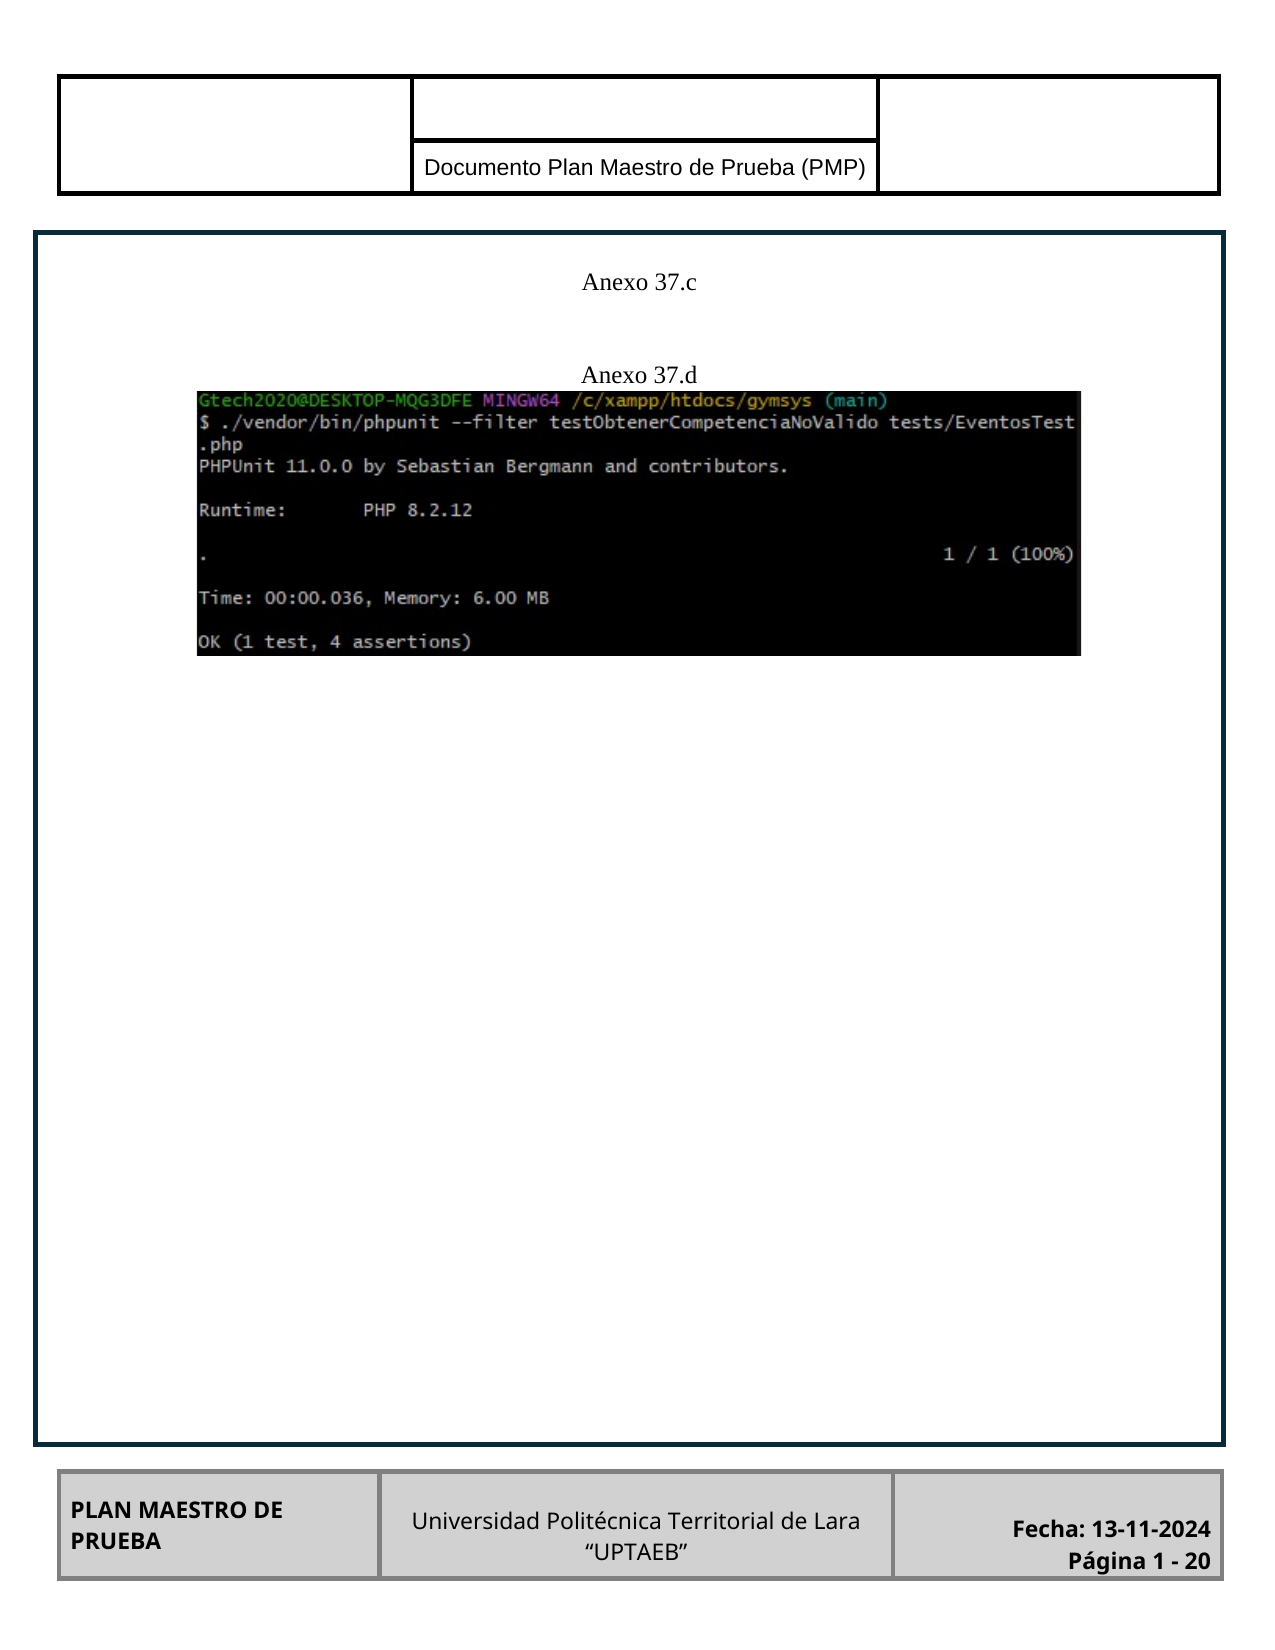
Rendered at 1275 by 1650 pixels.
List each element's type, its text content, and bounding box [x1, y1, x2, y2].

picture [196, 391, 1082, 656]
text Anexo 37.d [97, 361, 1181, 389]
text Anexo 37.c [97, 267, 1181, 296]
